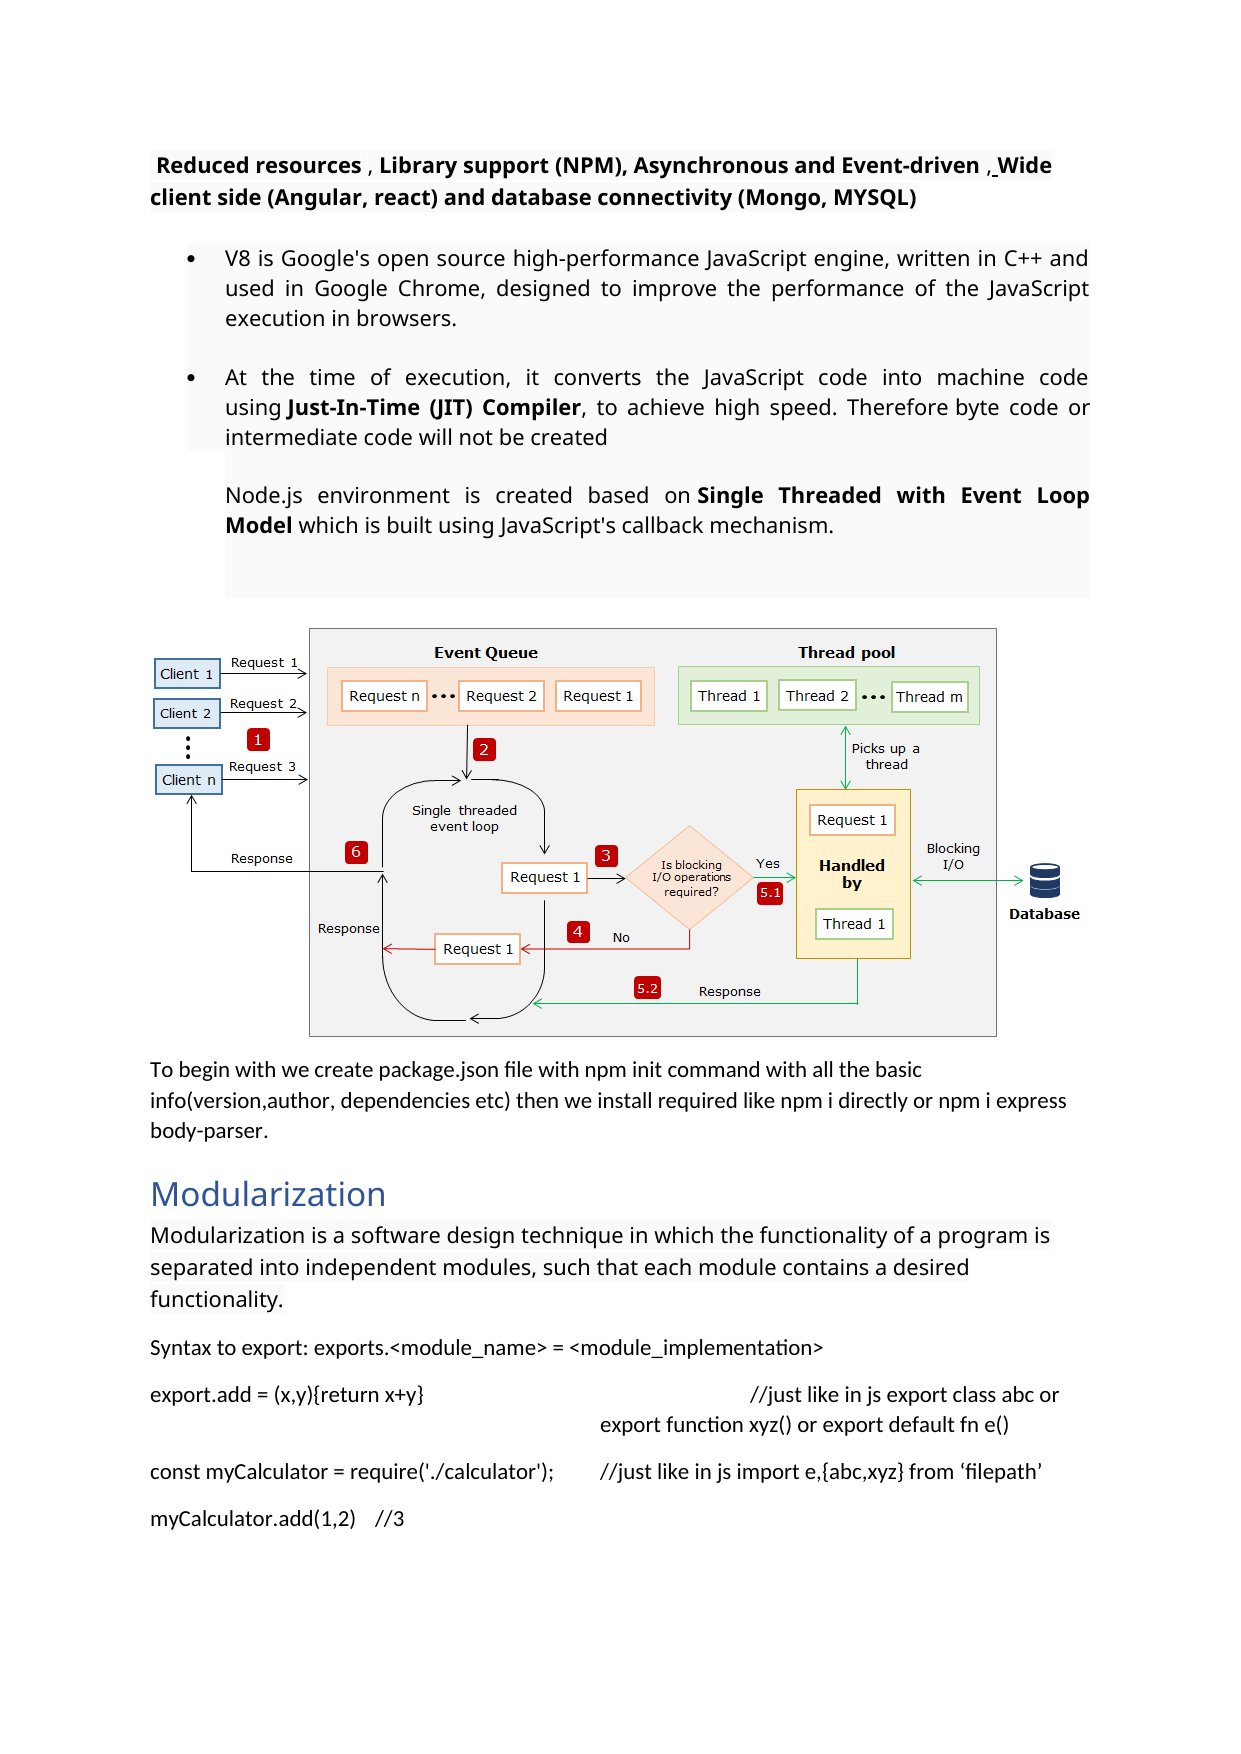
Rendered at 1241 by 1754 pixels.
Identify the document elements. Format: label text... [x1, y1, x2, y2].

text Syntax to export: exports.<module_name> = <module_implementation> [150, 1333, 1090, 1361]
list At the time of execution, it converts the JavaScript code into machine code using Just-In-Time (JIT) Compiler, to achieve high speed. Therefore byte code or intermediate code will not be created [187, 362, 1090, 451]
text To begin with we create package.json file with npm init command with all the basic info(version,author, dependencies etc) then we install required like npm i directly or npm i express body-parser. [150, 1056, 1090, 1144]
text export.add = (x,y){return x+y} //just like in js export class abc or export function xyz() or export default fn e() [150, 1380, 1090, 1438]
text Modularization is a software design technique in which the functionality of a program is separated into independent modules, such that each module contains a desired functionality. [150, 1220, 1090, 1314]
text myCalculator.add(1,2) //3 [150, 1504, 1090, 1532]
list Node.js environment is created based on Single Threaded with Event Loop Model which is built using JavaScript's callback mechanism. [225, 480, 1090, 540]
text Reduced resources , Library support (NPM), Asynchronous and Event-driven , Wide client side (Angular, react) and database connectivity (Mongo, MYSQL) [150, 150, 1090, 212]
text const myCalculator = require('./calculator'); //just like in js import e,{abc,xyz} from ‘filepath’ [150, 1457, 1090, 1485]
list V8 is Google's open source high-performance JavaScript engine, written in C++ and used in Google Chrome, designed to improve the performance of the JavaScript execution in browsers. [187, 243, 1090, 333]
picture [150, 628, 1091, 1037]
subtitle Modularization [150, 1171, 1090, 1217]
